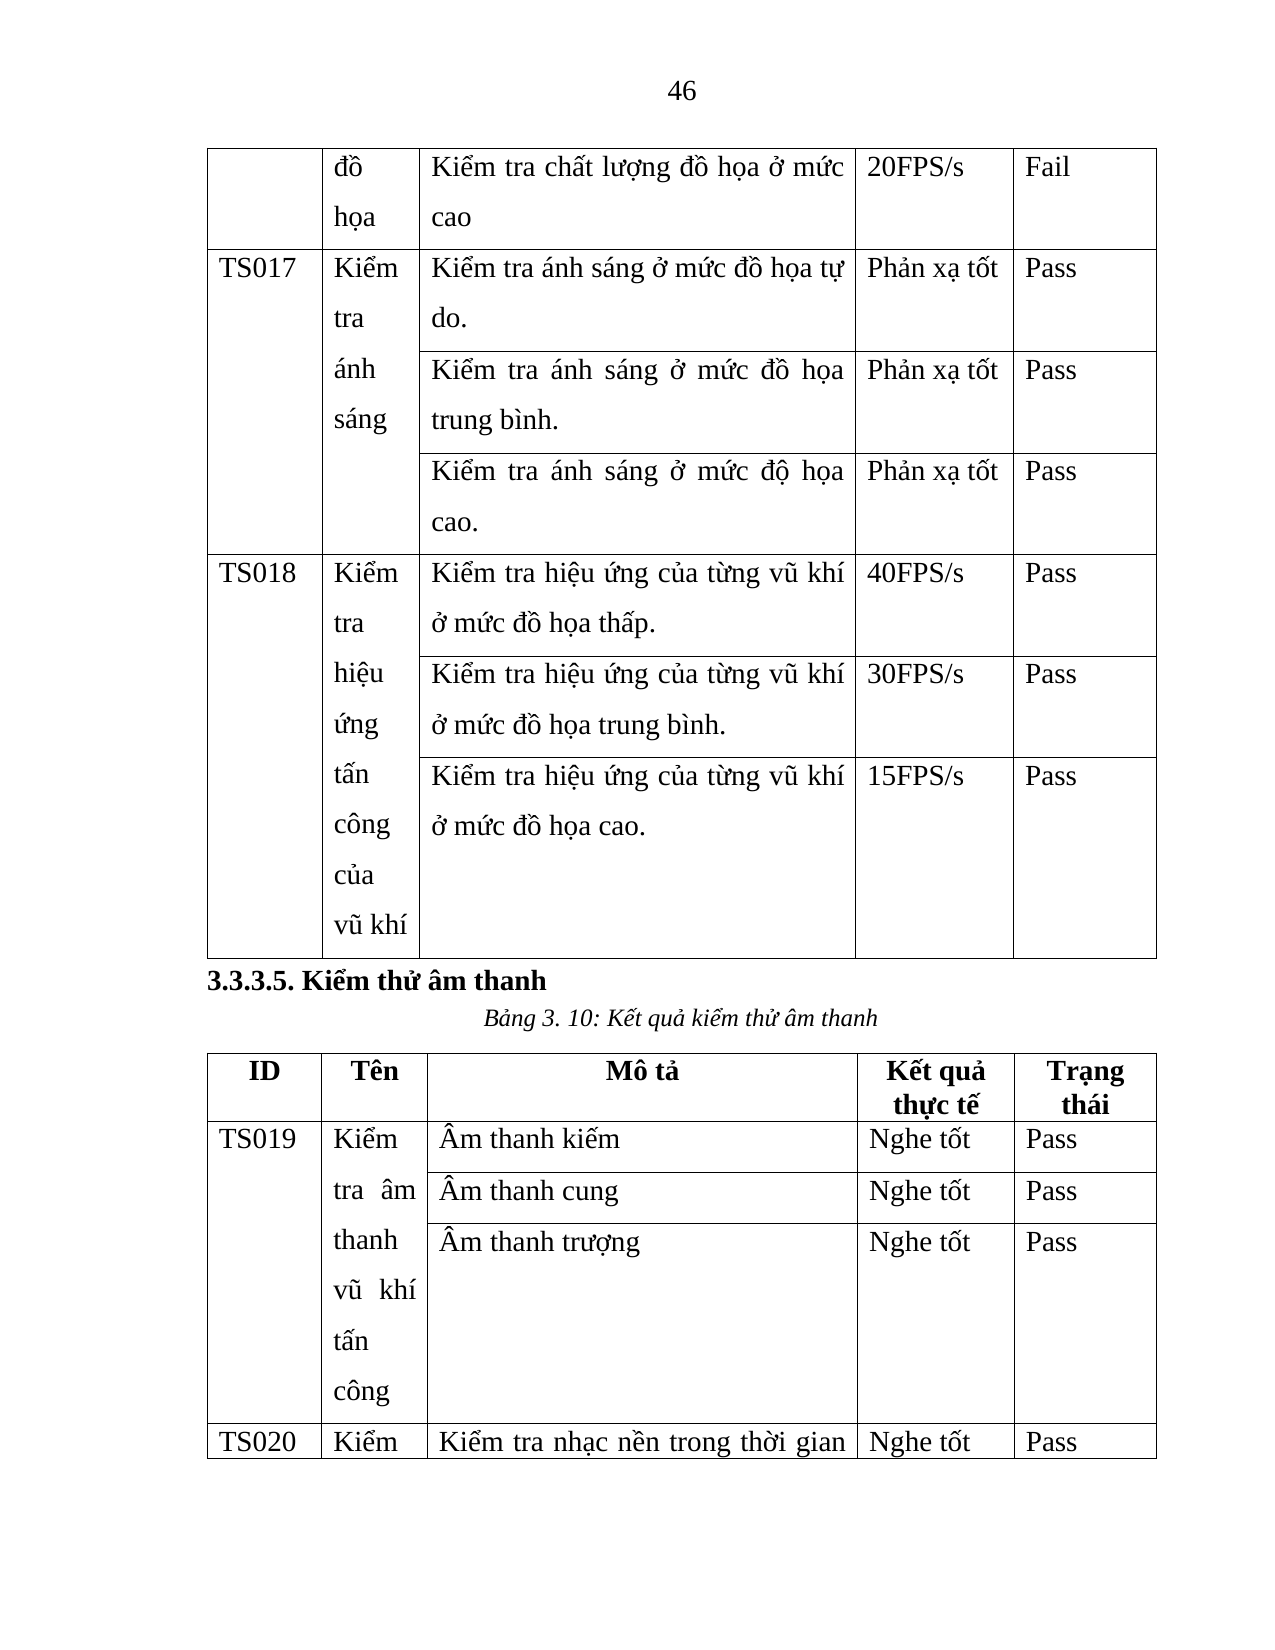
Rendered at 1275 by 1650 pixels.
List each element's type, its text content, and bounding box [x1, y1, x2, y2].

table_header Tên [322, 1054, 427, 1121]
table_cell 30FPS/s [856, 657, 1013, 757]
table_cell Pass [1015, 1122, 1156, 1172]
table_cell Âm thanh cung [428, 1173, 857, 1223]
table_cell Kiểm tra ánh sáng ở mức đồ họa tự do. [420, 250, 855, 351]
table_cell 15FPS/s [856, 758, 1013, 957]
table_cell Pass [1015, 1224, 1156, 1423]
table_cell Nghe tốt [858, 1424, 1014, 1458]
table_cell Kiểm tra chất lượng đồ họa ở mức cao [420, 149, 855, 249]
table_cell TS020 [208, 1424, 321, 1458]
table_cell Fail [1014, 149, 1156, 249]
table_cell Kiểm tra hiệu ứng tấn công của vũ khí [323, 555, 419, 957]
table_cell TS017 [208, 250, 322, 554]
table_cell Âm thanh kiếm [428, 1122, 857, 1172]
table_cell TS019 [208, 1122, 321, 1423]
table_cell Pass [1014, 250, 1156, 351]
table_cell Nghe tốt [858, 1224, 1014, 1423]
table_cell TS018 [208, 555, 322, 957]
table_cell Pass [1014, 758, 1156, 957]
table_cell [428, 1424, 857, 1458]
table_cell Phản xạ tốt [856, 250, 1013, 351]
table_header ID [208, 1054, 321, 1121]
table_cell Pass [1014, 555, 1156, 656]
table_cell Phản xạ tốt [856, 352, 1013, 452]
table_header Kết quả thực tế [858, 1054, 1014, 1121]
table_cell Kiểm tra hiệu ứng của từng vũ khí ở mức đồ họa cao. [420, 758, 855, 957]
table_cell 20FPS/s [856, 149, 1013, 249]
table_cell Kiểm tra nhạc nền [322, 1424, 427, 1458]
table_cell Kiểm tra ánh sáng ở mức đồ họa trung bình. [420, 352, 855, 452]
table_cell Pass [1015, 1173, 1156, 1223]
table_cell 40FPS/s [856, 555, 1013, 656]
table_cell Kiểm tra hiệu ứng của từng vũ khí ở mức đồ họa thấp. [420, 555, 855, 656]
table_cell Kiểm tra âm thanh vũ khí tấn công [322, 1122, 427, 1423]
table_cell Nghe tốt [858, 1122, 1014, 1172]
table_header Trạng thái [1015, 1054, 1156, 1121]
table_cell Pass [1015, 1424, 1156, 1458]
subtitle 3.3.3.5. Kiểm thử âm thanh [207, 963, 1157, 996]
table_header Mô tả [428, 1054, 857, 1121]
table_cell Kiểm tra ánh sáng [323, 250, 419, 554]
table_cell Pass [1014, 454, 1156, 554]
table_cell Kiểm tra ánh sáng ở mức độ họa cao. [420, 454, 855, 554]
table_cell Pass [1014, 657, 1156, 757]
table_cell Pass [1014, 352, 1156, 452]
table_cell Nghe tốt [858, 1173, 1014, 1223]
table_cell Kiểm tra hiệu ứng của từng vũ khí ở mức đồ họa trung bình. [420, 657, 855, 757]
table_cell Âm thanh trượng [428, 1224, 857, 1423]
table_cell Phản xạ tốt [856, 454, 1013, 554]
